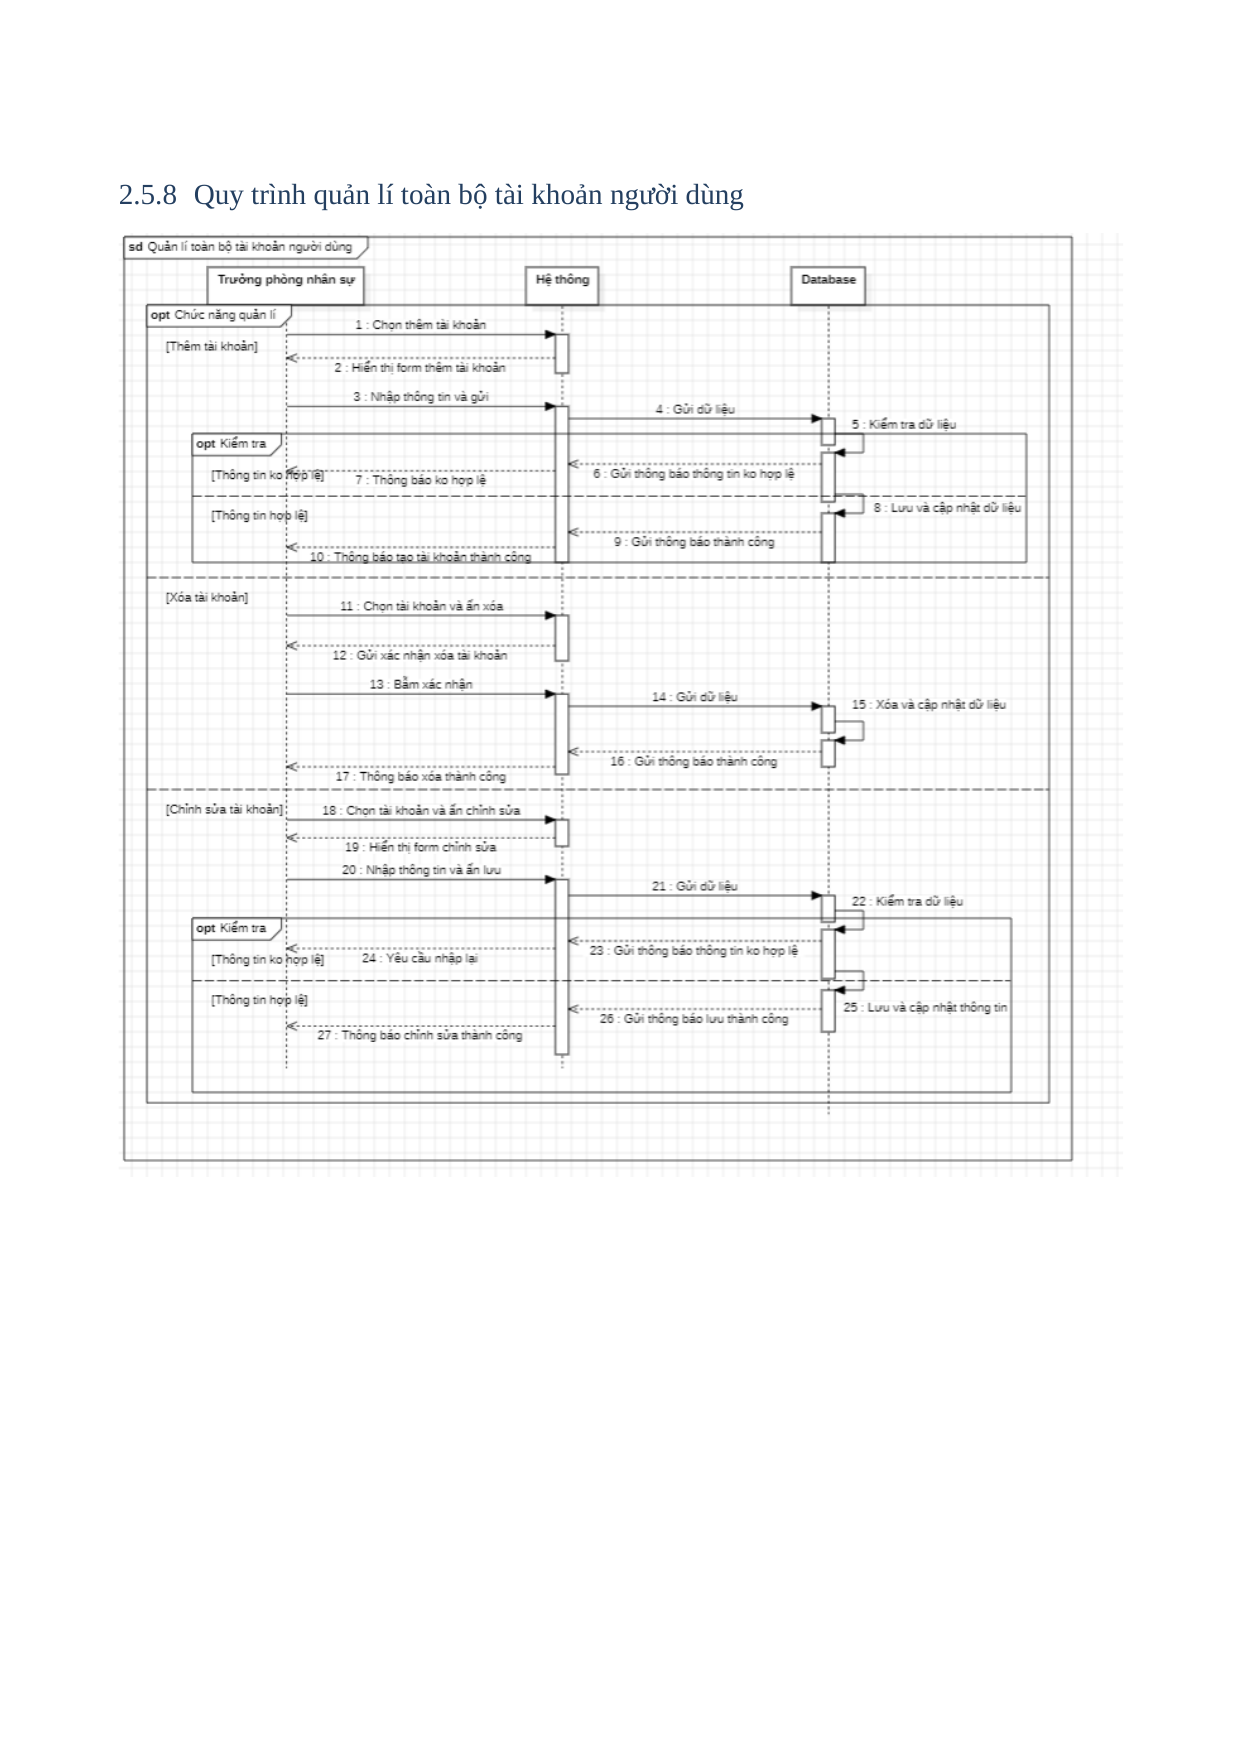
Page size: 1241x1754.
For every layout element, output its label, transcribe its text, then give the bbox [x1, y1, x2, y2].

picture [118, 233, 1124, 1177]
subtitle Quy trình quản lí toàn bộ tài khoản người dùng [118, 177, 1122, 211]
